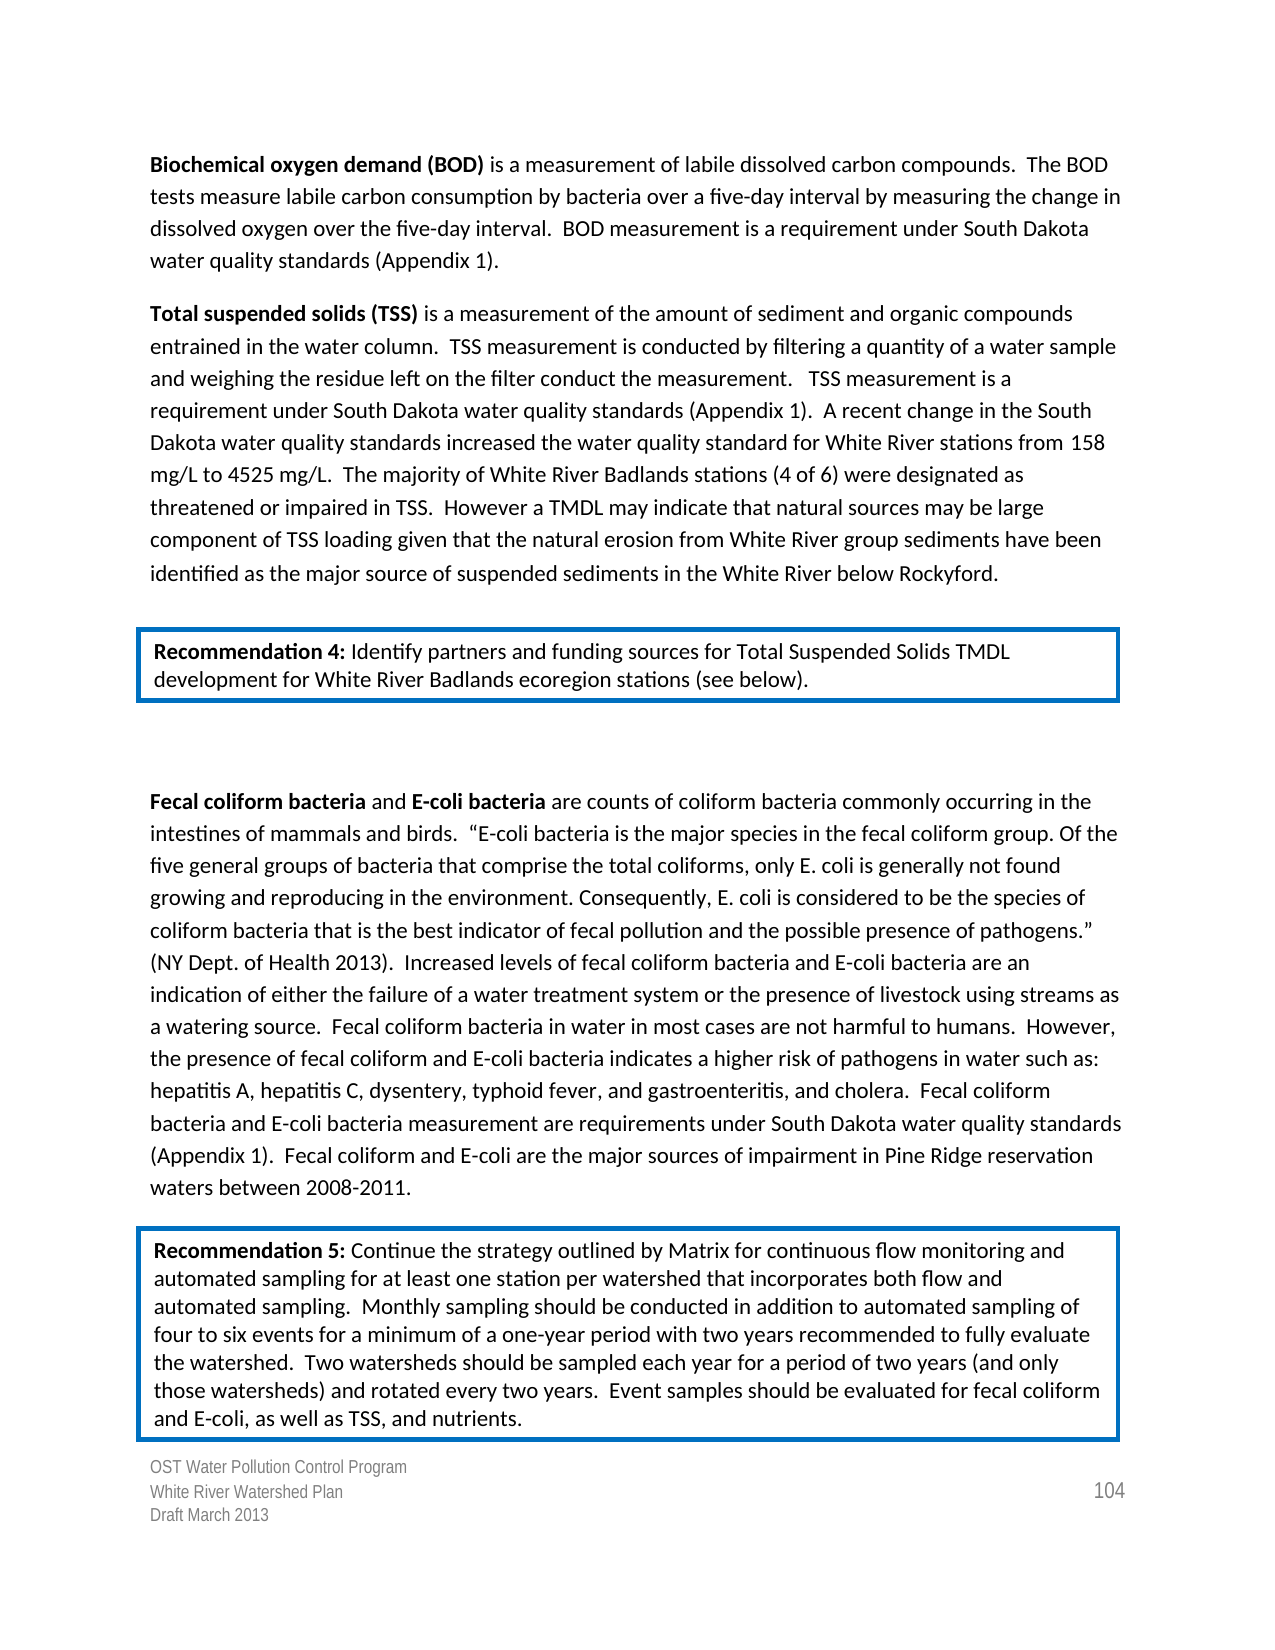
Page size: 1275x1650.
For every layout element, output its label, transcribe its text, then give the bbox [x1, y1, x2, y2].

text Fecal coliform bacteria and E-coli bacteria are counts of coliform bacteria commonly occurring in the intestines of mammals and birds. “E-coli bacteria is the major species in the fecal coliform group. Of the five general groups of bacteria that comprise the total coliforms, only E. coli is generally not found growing and reproducing in the environment. Consequently, E. coli is considered to be the species of coliform bacteria that is the best indicator of fecal pollution and the possible presence of pathogens.” (NY Dept. of Health 2013). Increased levels of fecal coliform bacteria and E-coli bacteria are an indication of either the failure of a water treatment system or the presence of livestock using streams as a watering source. Fecal coliform bacteria in water in most cases are not harmful to humans. However, the presence of fecal coliform and E-coli bacteria indicates a higher risk of pathogens in water such as: hepatitis A, hepatitis C, dysentery, typhoid fever, and gastroenteritis, and cholera. Fecal coliform bacteria and E-coli bacteria measurement are requirements under South Dakota water quality standards (Appendix 1). Fecal coliform and E-coli are the major sources of impairment in Pine Ridge reservation waters between 2008-2011. [150, 787, 1125, 1201]
text Biochemical oxygen demand (BOD) is a measurement of labile dissolved carbon compounds. The BOD tests measure labile carbon consumption by bacteria over a five-day interval by measuring the change in dissolved oxygen over the five-day interval. BOD measurement is a requirement under South Dakota water quality standards (Appendix 1). [150, 150, 1125, 274]
text Total suspended solids (TSS) is a measurement of the amount of sediment and organic compounds entrained in the water column. TSS measurement is conducted by filtering a quantity of a water sample and weighing the residue left on the filter conduct the measurement. TSS measurement is a requirement under South Dakota water quality standards (Appendix 1). A recent change in the South Dakota water quality standards increased the water quality standard for White River stations from 158 mg/L to 4525 mg/L. The majority of White River Badlands stations (4 of 6) were designated as threatened or impaired in TSS. However a TMDL may indicate that natural sources may be large component of TSS loading given that the natural erosion from White River group sediments have been identified as the major source of suspended sediments in the White River below Rockyford. [150, 299, 1125, 588]
